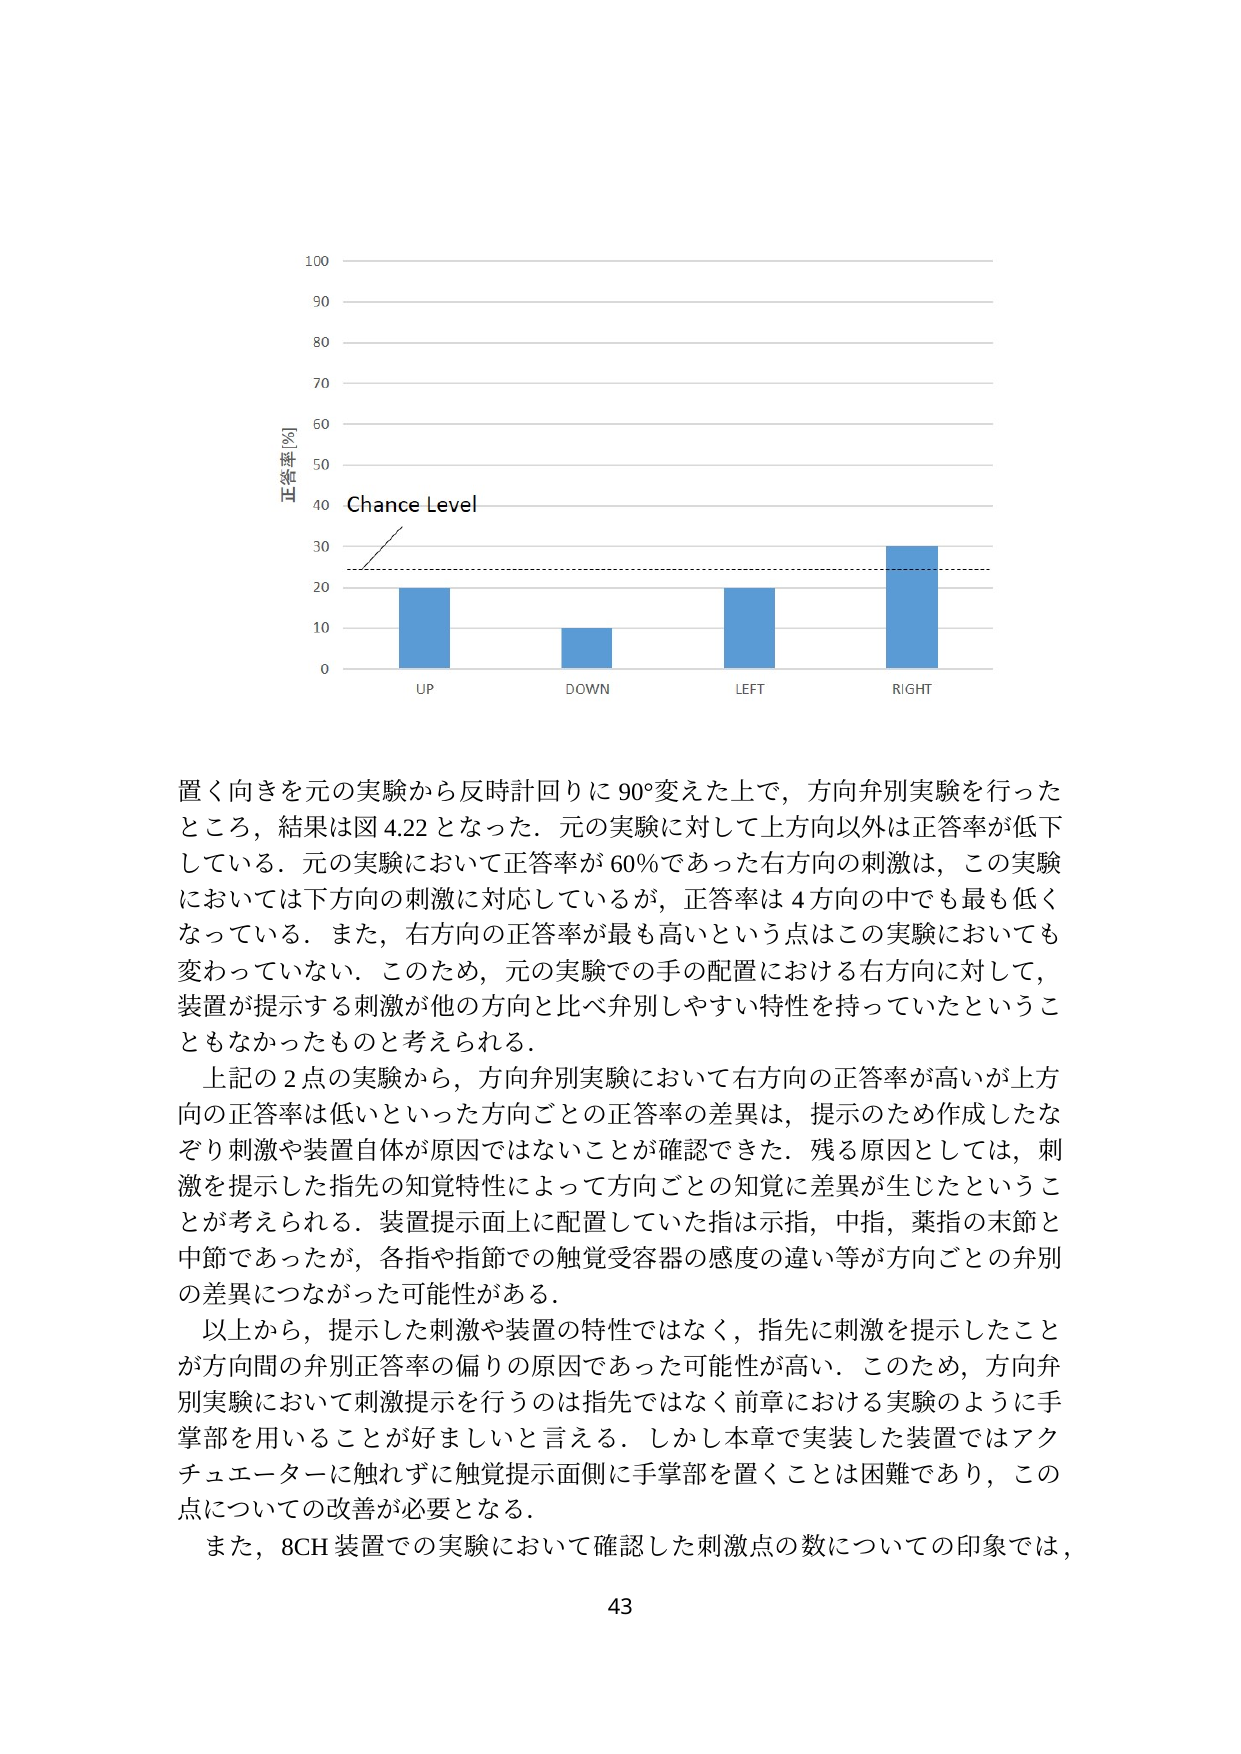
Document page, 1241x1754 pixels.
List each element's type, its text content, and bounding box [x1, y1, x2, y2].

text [177, 207, 1063, 1059]
picture [254, 241, 1012, 709]
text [177, 1526, 1063, 1562]
text 上記の2点の実験から，方向弁別実験において右方向の正答率が高いが上方向の正答率は低いといった方向ごとの正答率の差異は，提示のため作成したなぞり刺激や装置自体が原因ではないことが確認できた．残る原因としては，刺激を提示した指先の知覚特性によって方向ごとの知覚に差異が生じたということが考えられる．装置提示面上に配置していた指は示指，中指，薬指の末節と中節であったが，各指や指節での触覚受容器の感度の違い等が方向ごとの弁別の差異につながった可能性がある． [177, 1059, 1063, 1311]
text 以上から，提示した刺激や装置の特性ではなく，指先に刺激を提示したことが方向間の弁別正答率の偏りの原因であった可能性が高い．このため，方向弁別実験において刺激提示を行うのは指先ではなく前章における実験のように手掌部を用いることが好ましいと言える．しかし本章で実装した装置ではアクチュエーターに触れずに触覚提示面側に手掌部を置くことは困難であり，この点についての改善が必要となる． [177, 1311, 1063, 1526]
